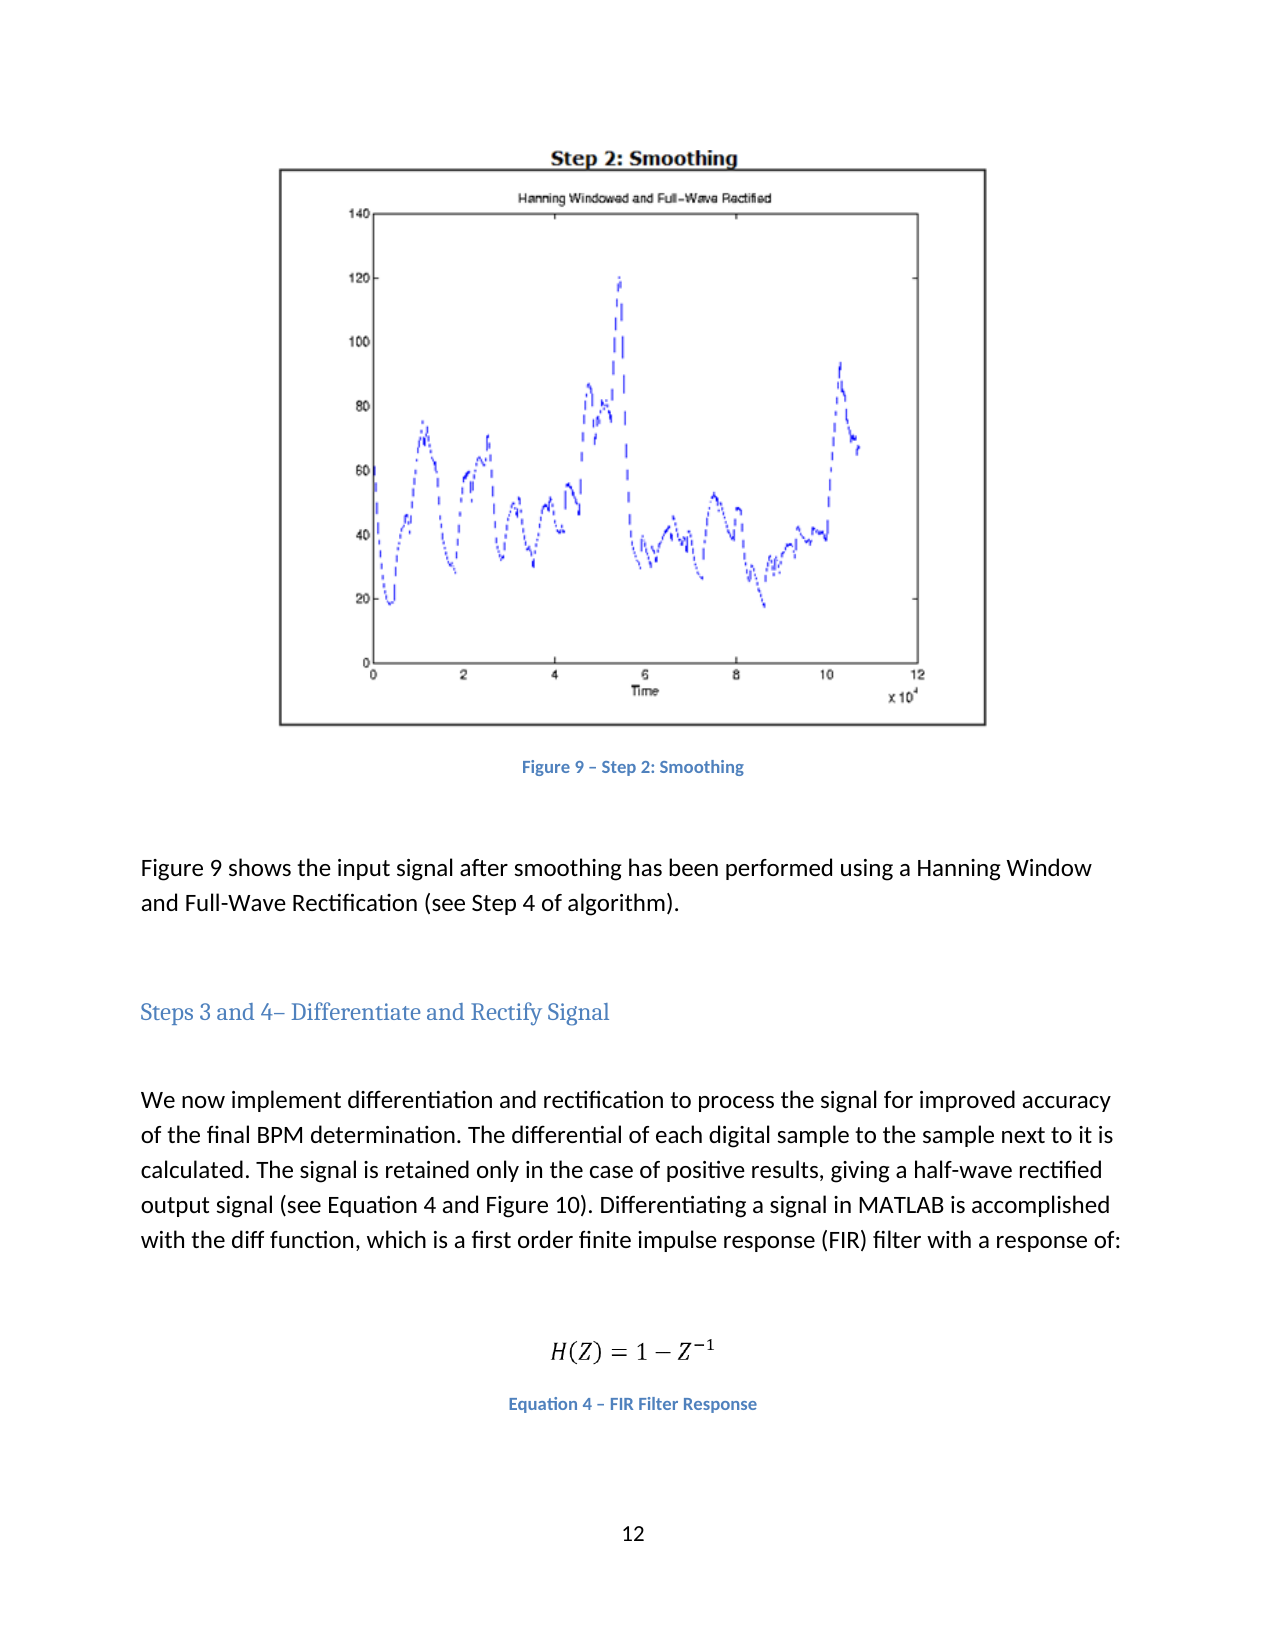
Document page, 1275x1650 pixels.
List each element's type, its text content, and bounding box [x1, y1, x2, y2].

text We now implement differentiation and rectification to process the signal for improved accuracy of the final BPM determination. The differential of each digital sample to the sample next to it is calculated. The signal is retained only in the case of positive results, giving a half-wave rectified output signal (see Equation 4 and Figure 10). Differentiating a signal in MATLAB is accomplished with the diff function, which is a first order finite impulse response (FIR) filter with a response of: [141, 1084, 1125, 1255]
text Figure 9 – Step 2: Smoothing [141, 755, 1125, 778]
picture [275, 150, 991, 730]
subtitle Steps 3 and 4– Differentiate and Rectify Signal [141, 998, 1125, 1027]
picture [548, 1336, 718, 1367]
text Figure 9 shows the input signal after smoothing has been performed using a Hanning Window and Full-Wave Rectification (see Step 4 of algorithm). [141, 852, 1125, 917]
text Equation 4 – FIR Filter Response [141, 1392, 1125, 1415]
